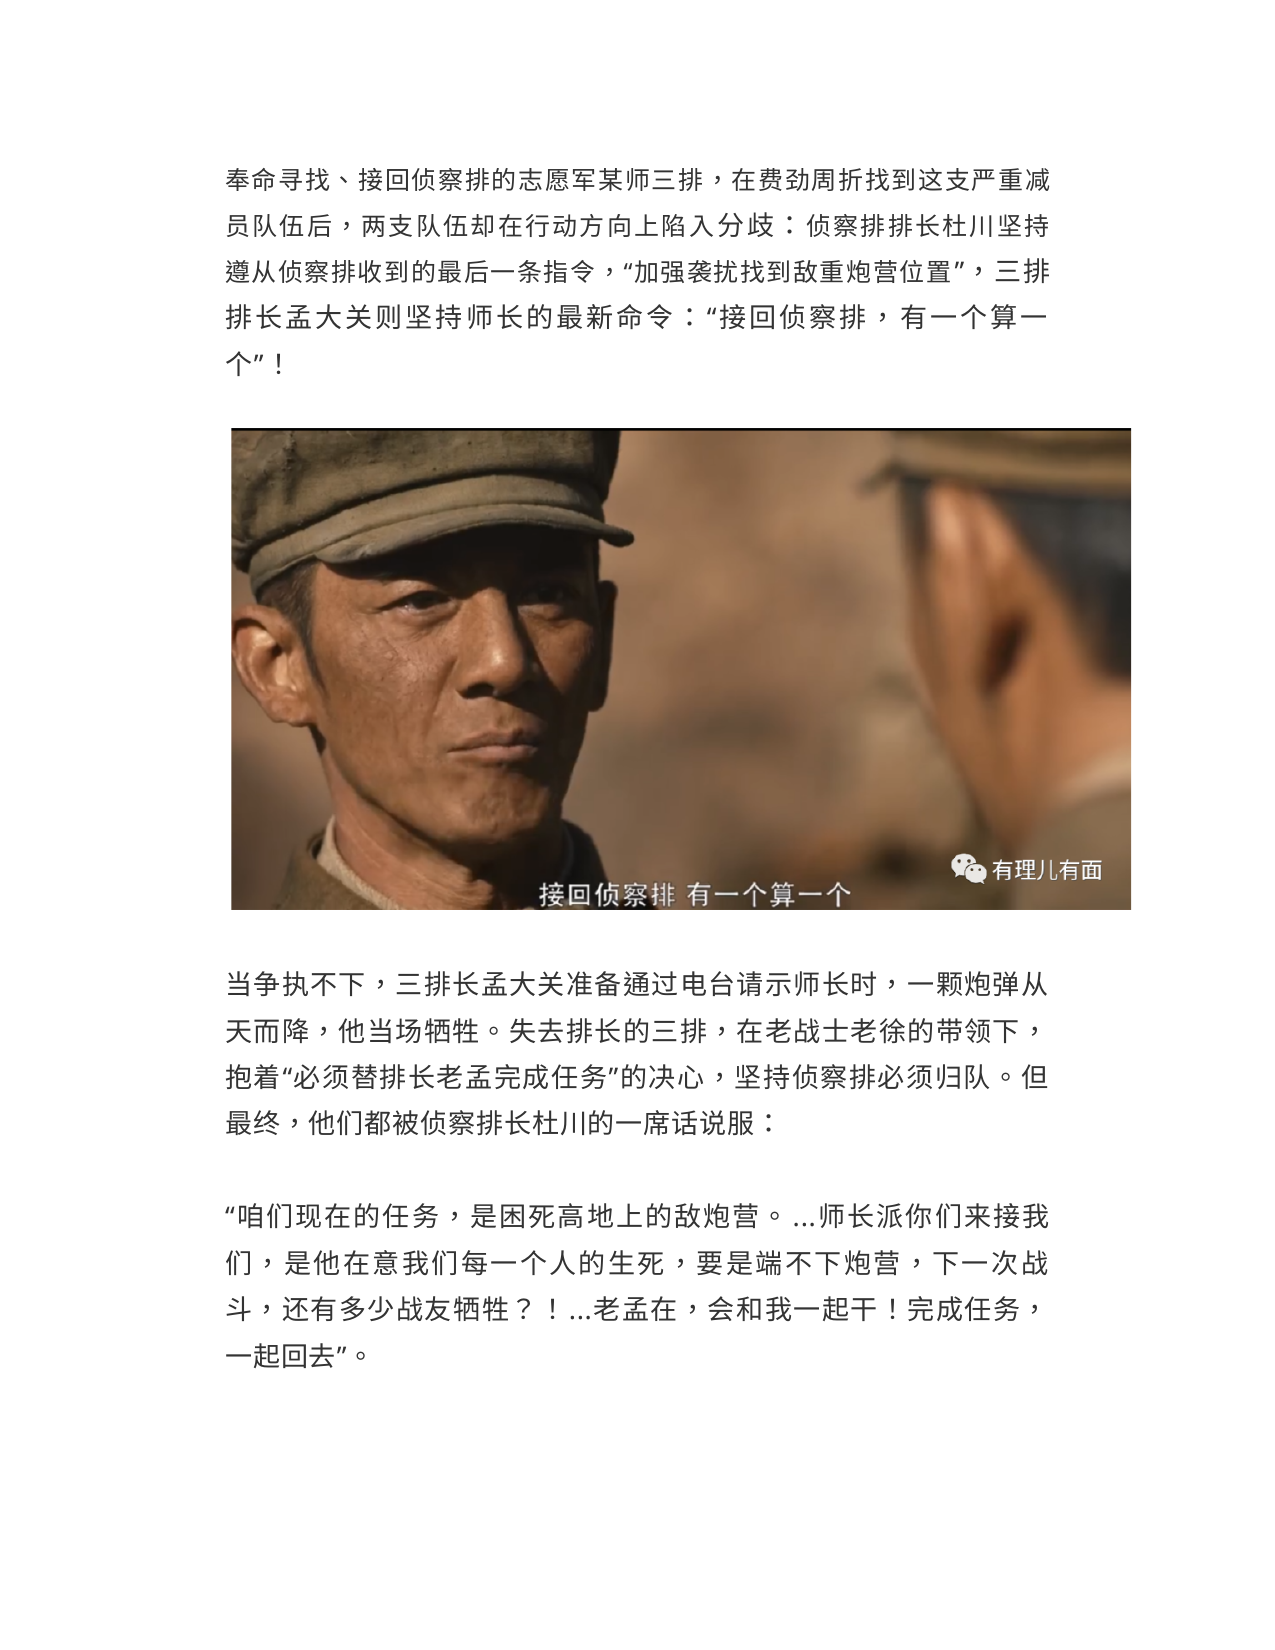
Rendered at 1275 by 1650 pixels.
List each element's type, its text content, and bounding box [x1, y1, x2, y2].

text “咱们现在的任务，是困死高地上的敌炮营。...师长派你们来接我们，是他在意我们每一个人的生死，要是端不下炮营，下一次战斗，还有多少战友牺牲？！...老孟在，会和我一起干！完成任务，一起回去”。 [225, 1188, 1050, 1374]
text 当争执不下，三排长孟大关准备通过电台请示师长时，一颗炮弹从天而降，他当场牺牲。失去排长的三排，在老战士老徐的带领下，抱着“必须替排长老孟完成任务”的决心，坚持侦察排必须归队。但最终，他们都被侦察排长杜川的一席话说服： [225, 956, 1050, 1142]
picture [231, 428, 1132, 910]
text 奉命寻找、接回侦察排的志愿军某师三排，在费劲周折找到这支严重减员队伍后，两支队伍却在行动方向上陷入分歧：侦察排排长杜川坚持遵从侦察排收到的最后一条指令，“加强袭扰找到敌重炮营位置”，三排排长孟大关则坚持师长的最新命令：“接回侦察排，有一个算一个”！ [225, 150, 1050, 382]
